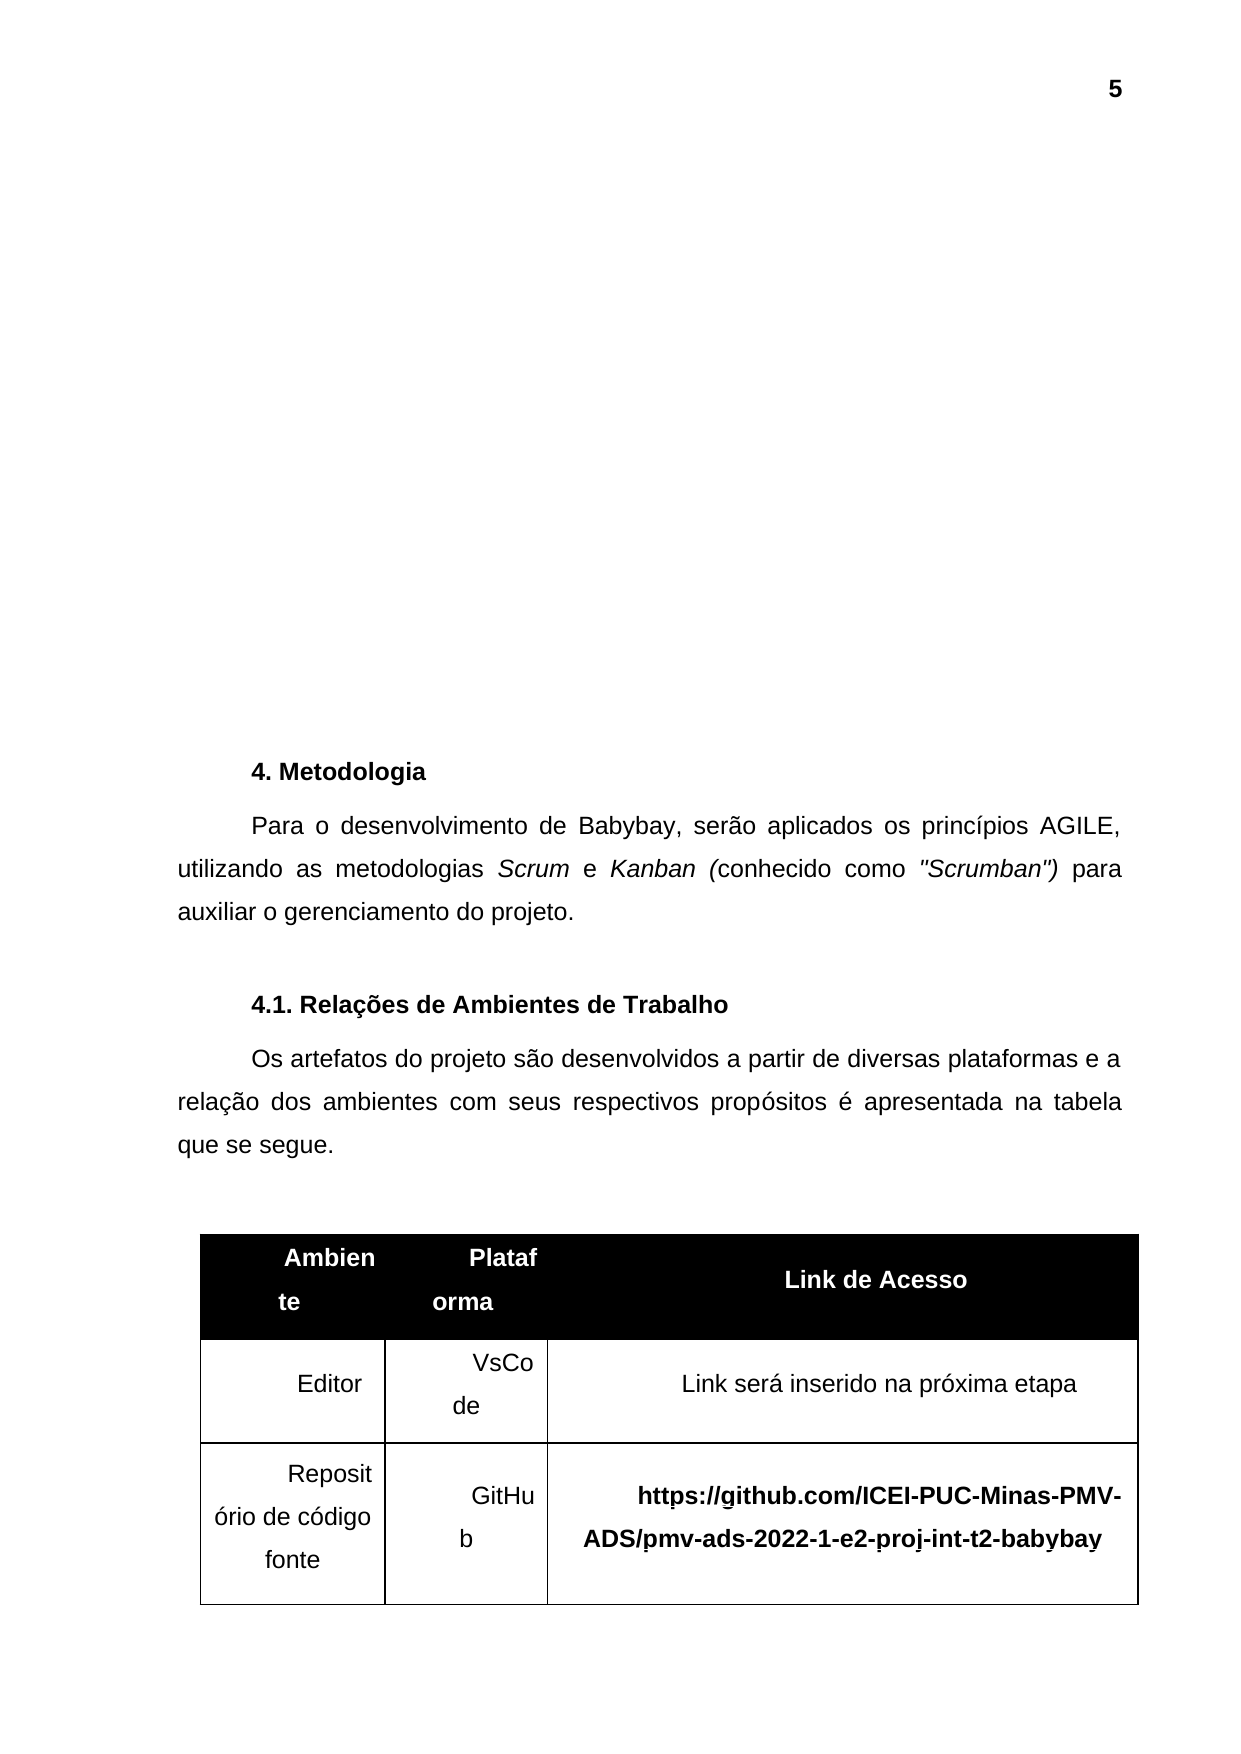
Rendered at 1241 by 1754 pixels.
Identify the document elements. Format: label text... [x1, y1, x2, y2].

table_cell GitHub [386, 1444, 547, 1604]
table_cell Editor [201, 1340, 384, 1442]
text Os artefatos do projeto são desenvolvidos a partir de diversas plataformas e a relação dos ambientes com seus respectivos propósitos é apresentada na tabela que se segue. [177, 1044, 1122, 1159]
table_cell Link será inserido na próxima etapa [548, 1340, 1137, 1442]
subtitle 4.1. Relações de Ambientes de Trabalho [177, 990, 1122, 1019]
table_cell Repositório de código fonte [201, 1444, 384, 1604]
table_header Link de Acesso [548, 1235, 1137, 1338]
subtitle 4. Metodologia [177, 757, 1122, 786]
table_header Ambiente [201, 1235, 384, 1338]
table_cell VsCode [386, 1340, 547, 1442]
table_header Plataforma [386, 1235, 547, 1338]
text Para o desenvolvimento de Babybay, serão aplicados os princípios AGILE, utilizando as metodologias Scrum e Kanban (conhecido como "Scrumban") para auxiliar o gerenciamento do projeto. [177, 811, 1122, 926]
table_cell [548, 1444, 1137, 1604]
